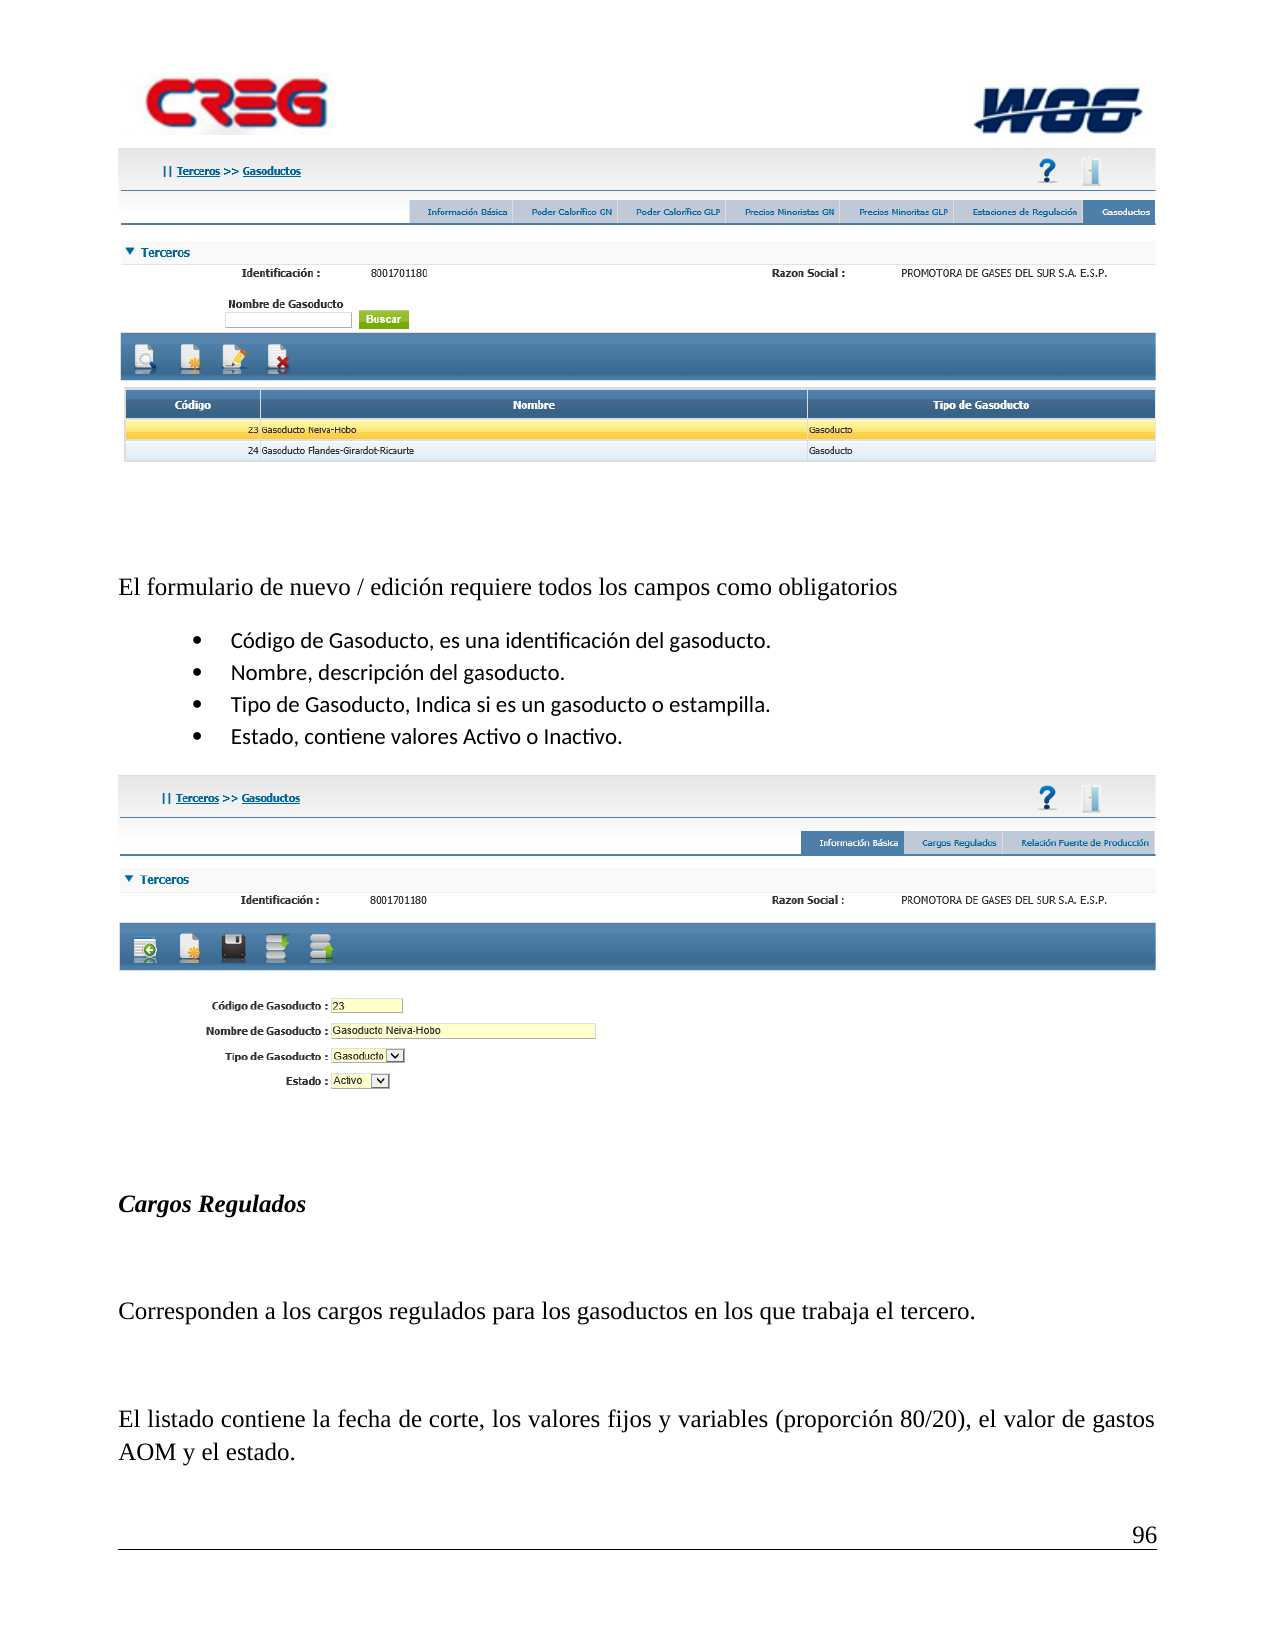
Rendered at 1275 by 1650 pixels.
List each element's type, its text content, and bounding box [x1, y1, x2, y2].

text Corresponden a los cargos regulados para los gasoductos en los que trabaja el tercero. [118, 1296, 1157, 1325]
picture [118, 73, 353, 135]
picture [118, 775, 1156, 1110]
list Nombre, descripción del gasoducto. [193, 658, 1157, 686]
list Estado, contiene valores Activo o Inactivo. [193, 722, 1157, 750]
picture [971, 83, 1147, 135]
text El formulario de nuevo / edición requiere todos los campos como obligatorios [118, 572, 1157, 601]
text Cargos Regulados [118, 1189, 1157, 1217]
picture [118, 147, 1156, 493]
list Tipo de Gasoducto, Indica si es un gasoducto o estampilla. [193, 690, 1157, 718]
text El listado contiene la fecha de corte, los valores fijos y variables (proporción 80/20), el valor de gastos AOM y el estado. [118, 1404, 1157, 1466]
list Código de Gasoducto, es una identificación del gasoducto. [193, 626, 1157, 654]
